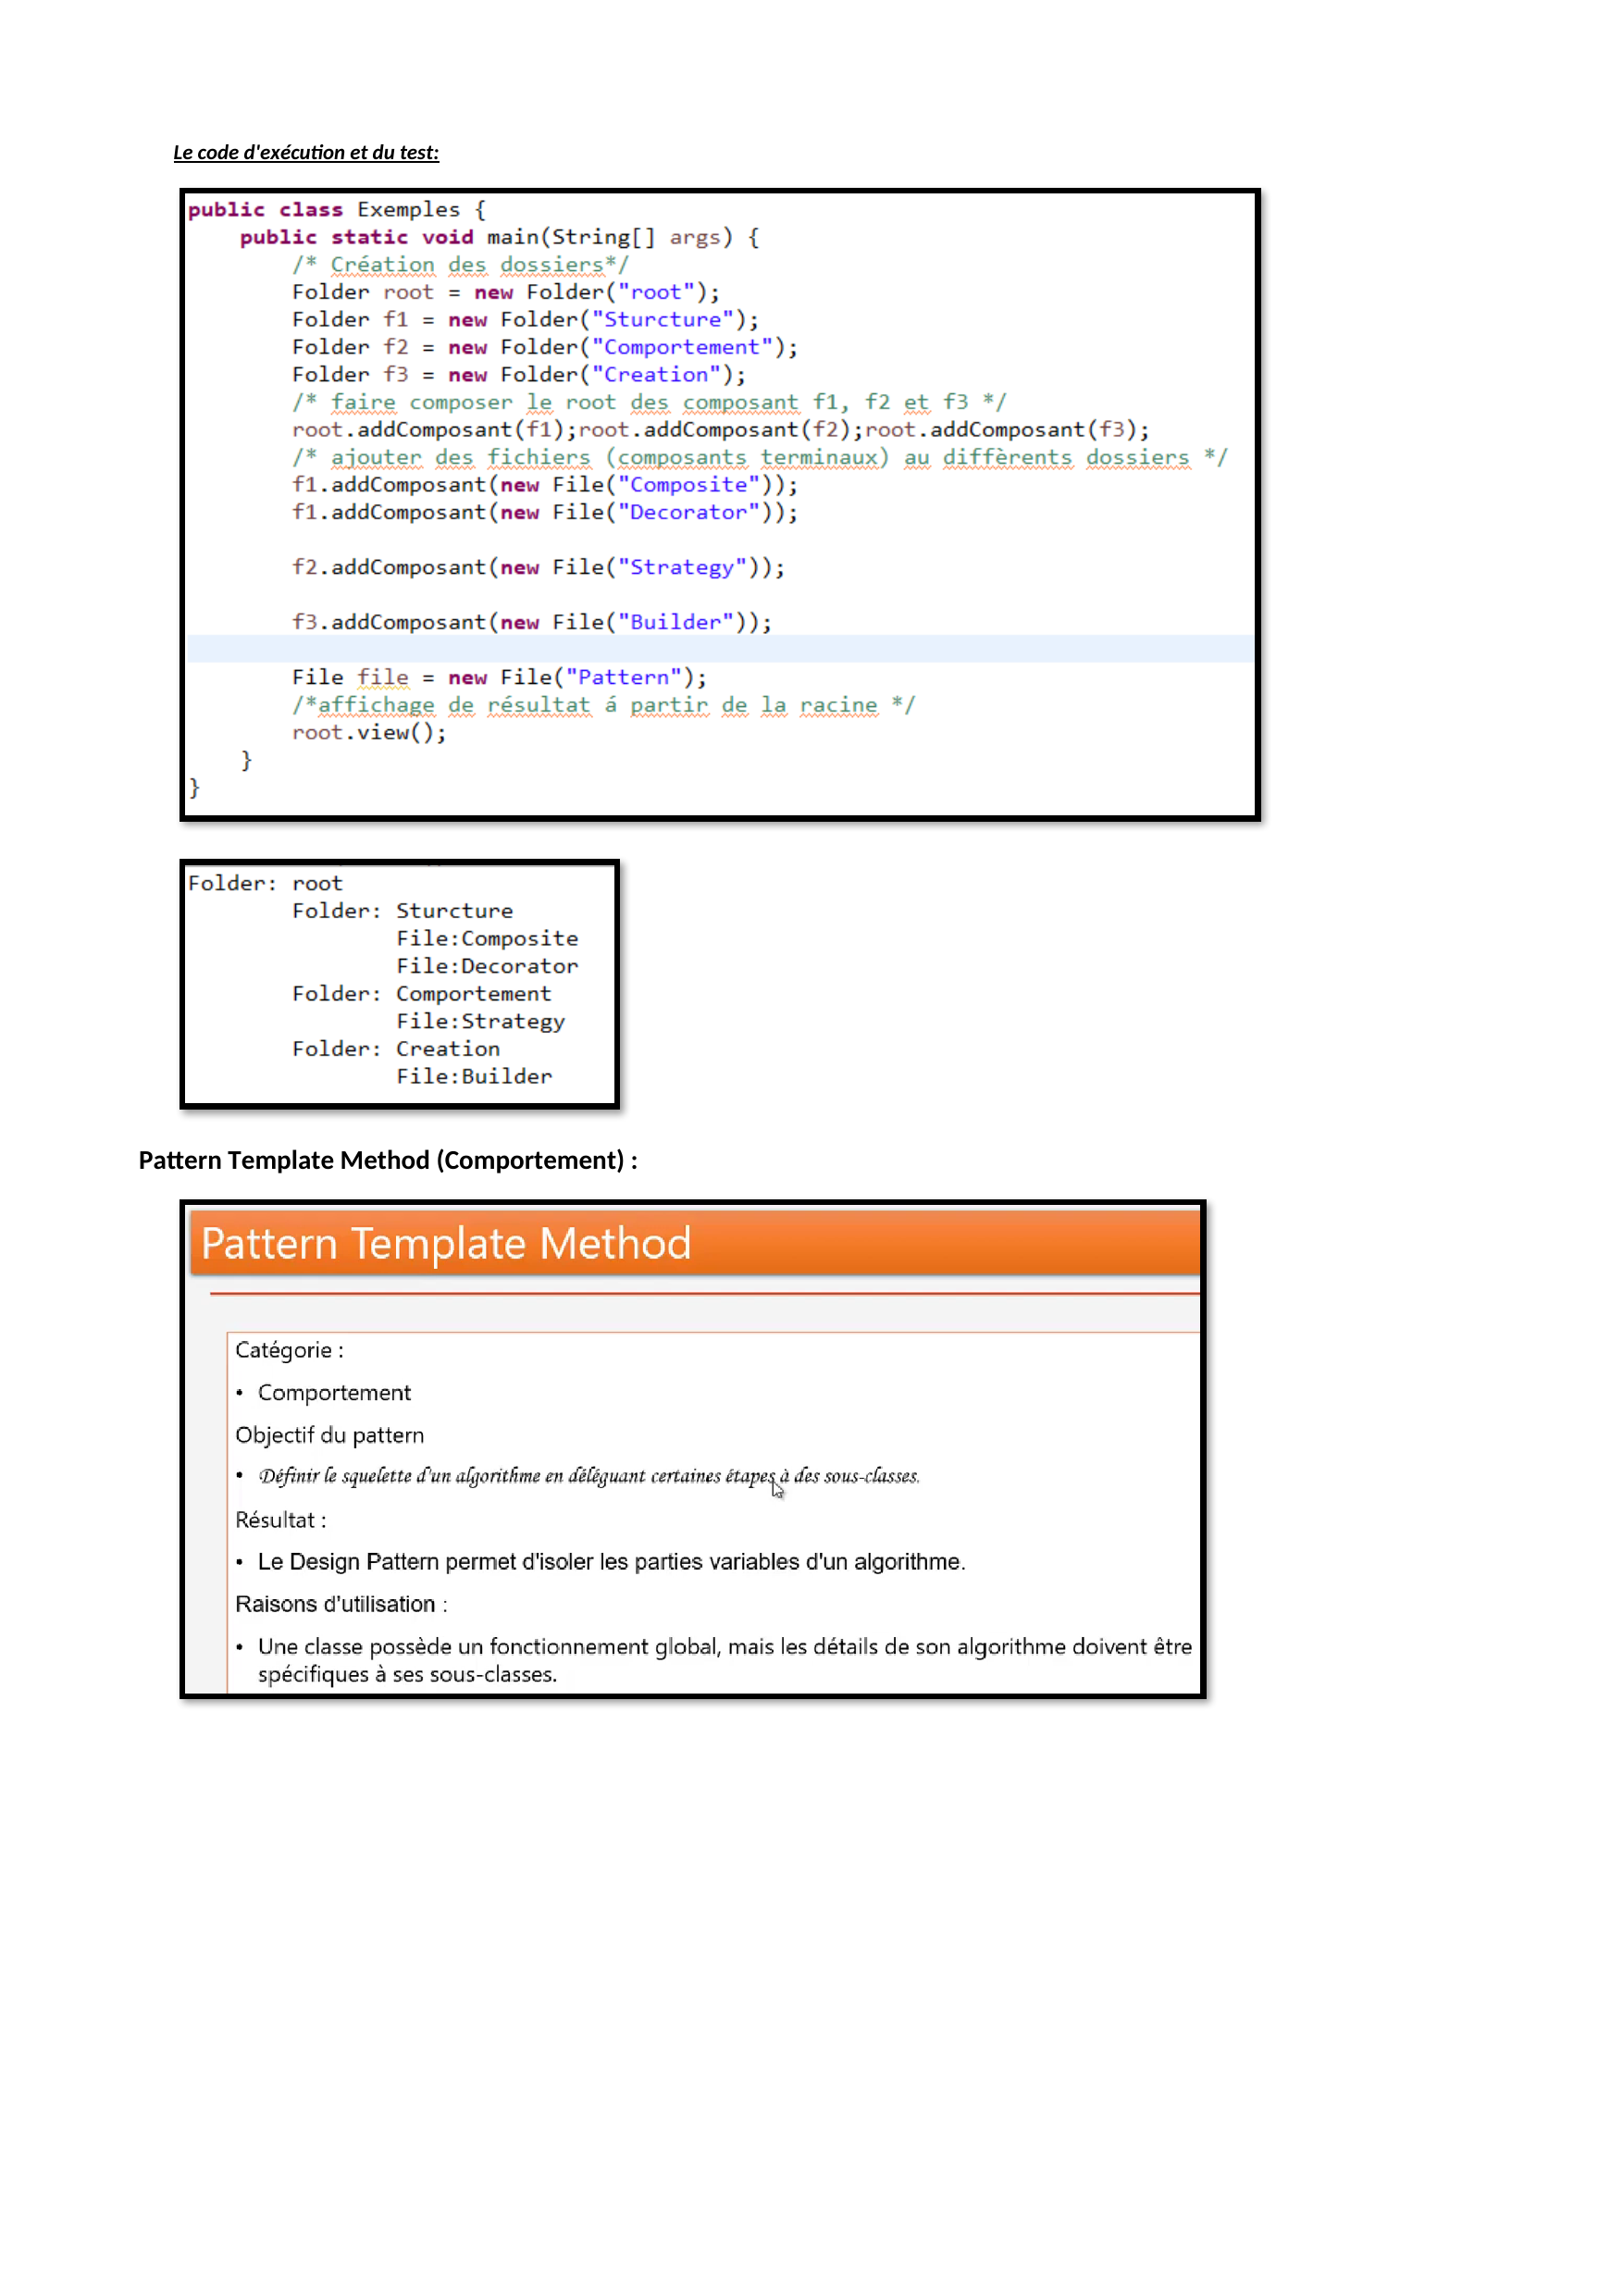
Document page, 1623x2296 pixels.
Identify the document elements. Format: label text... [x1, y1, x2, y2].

picture [185, 193, 1255, 815]
picture [185, 865, 614, 1103]
text Pattern Template Method (Comportement) : [139, 1143, 1484, 1175]
picture [185, 1205, 1200, 1694]
text Le code d'exécution et du test: [173, 139, 1484, 165]
